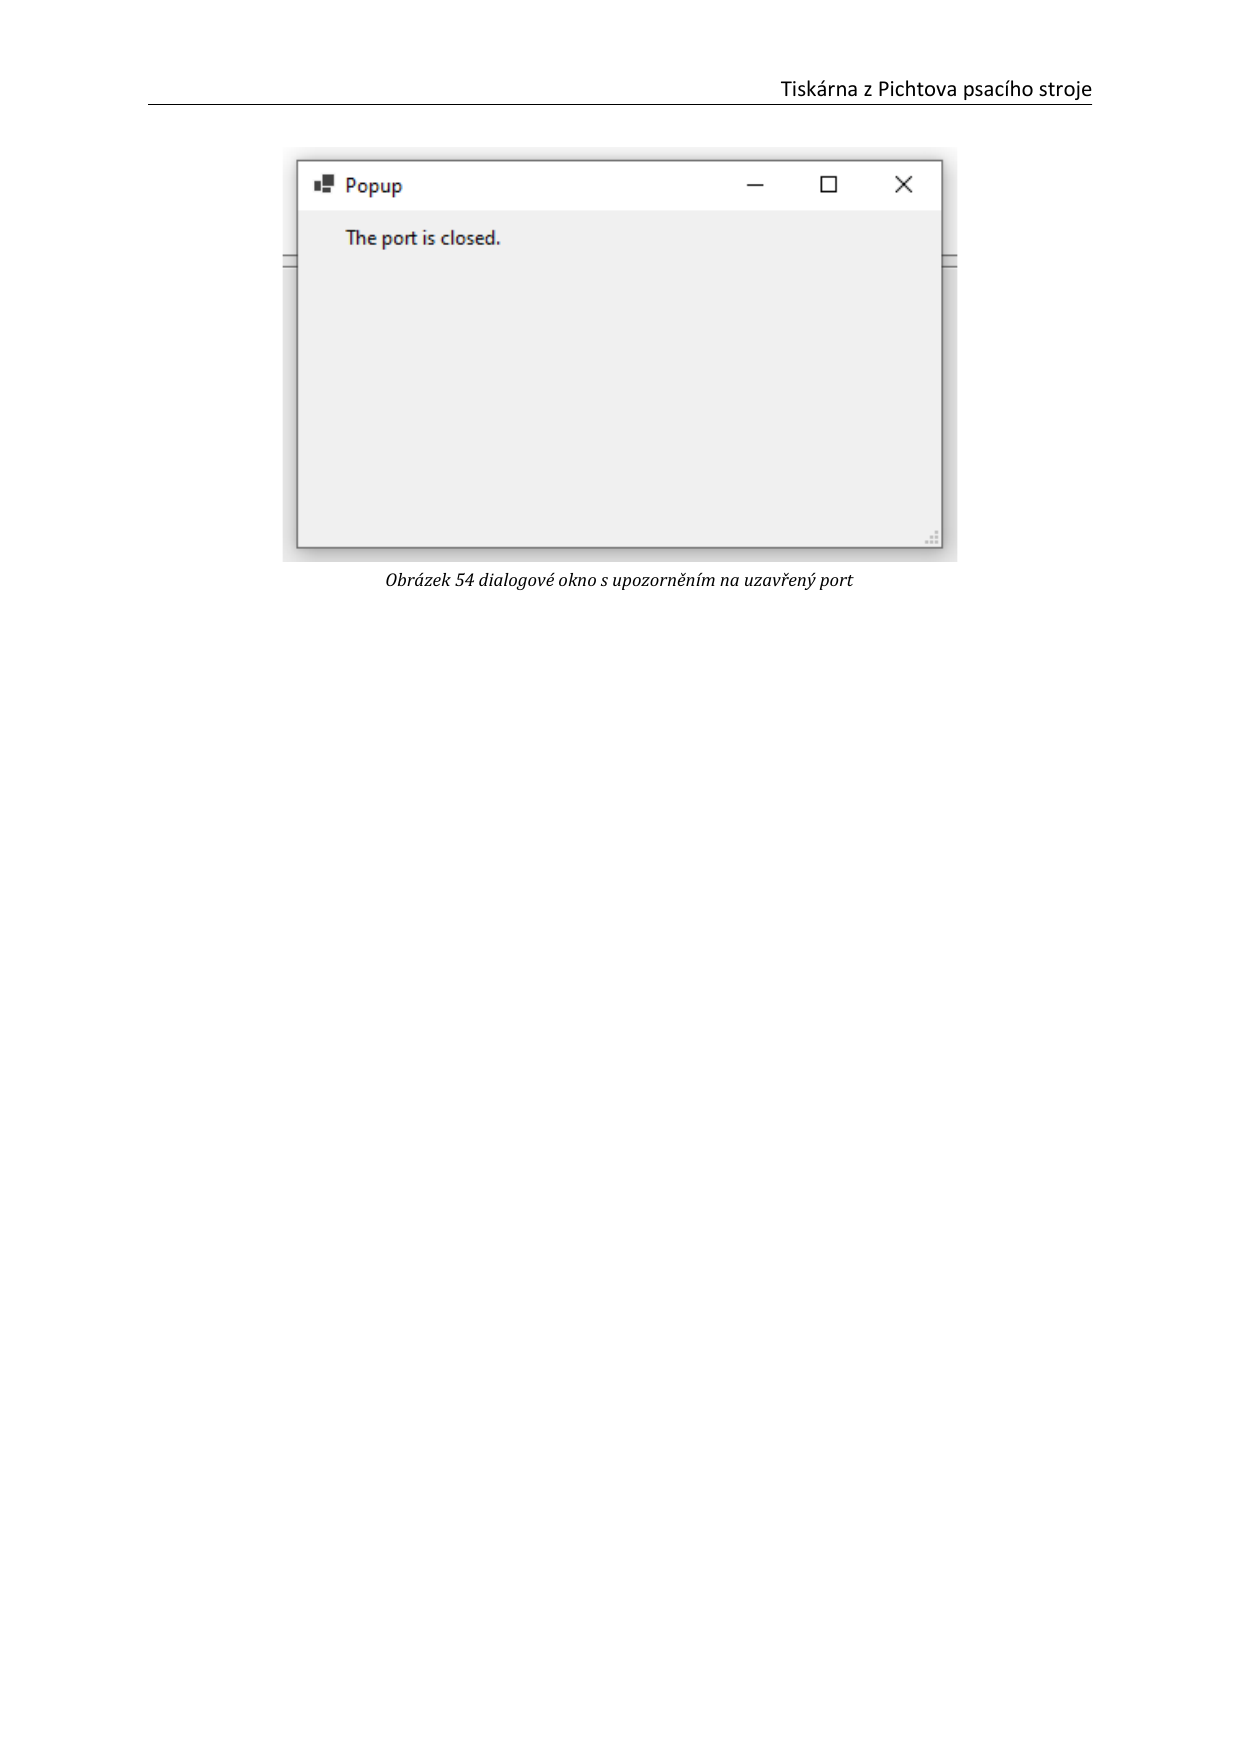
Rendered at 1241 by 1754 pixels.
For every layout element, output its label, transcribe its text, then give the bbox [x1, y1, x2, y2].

text Obrázek 54 dialogové okno s upozorněním na uzavřený port [148, 569, 1092, 591]
picture [282, 147, 958, 562]
